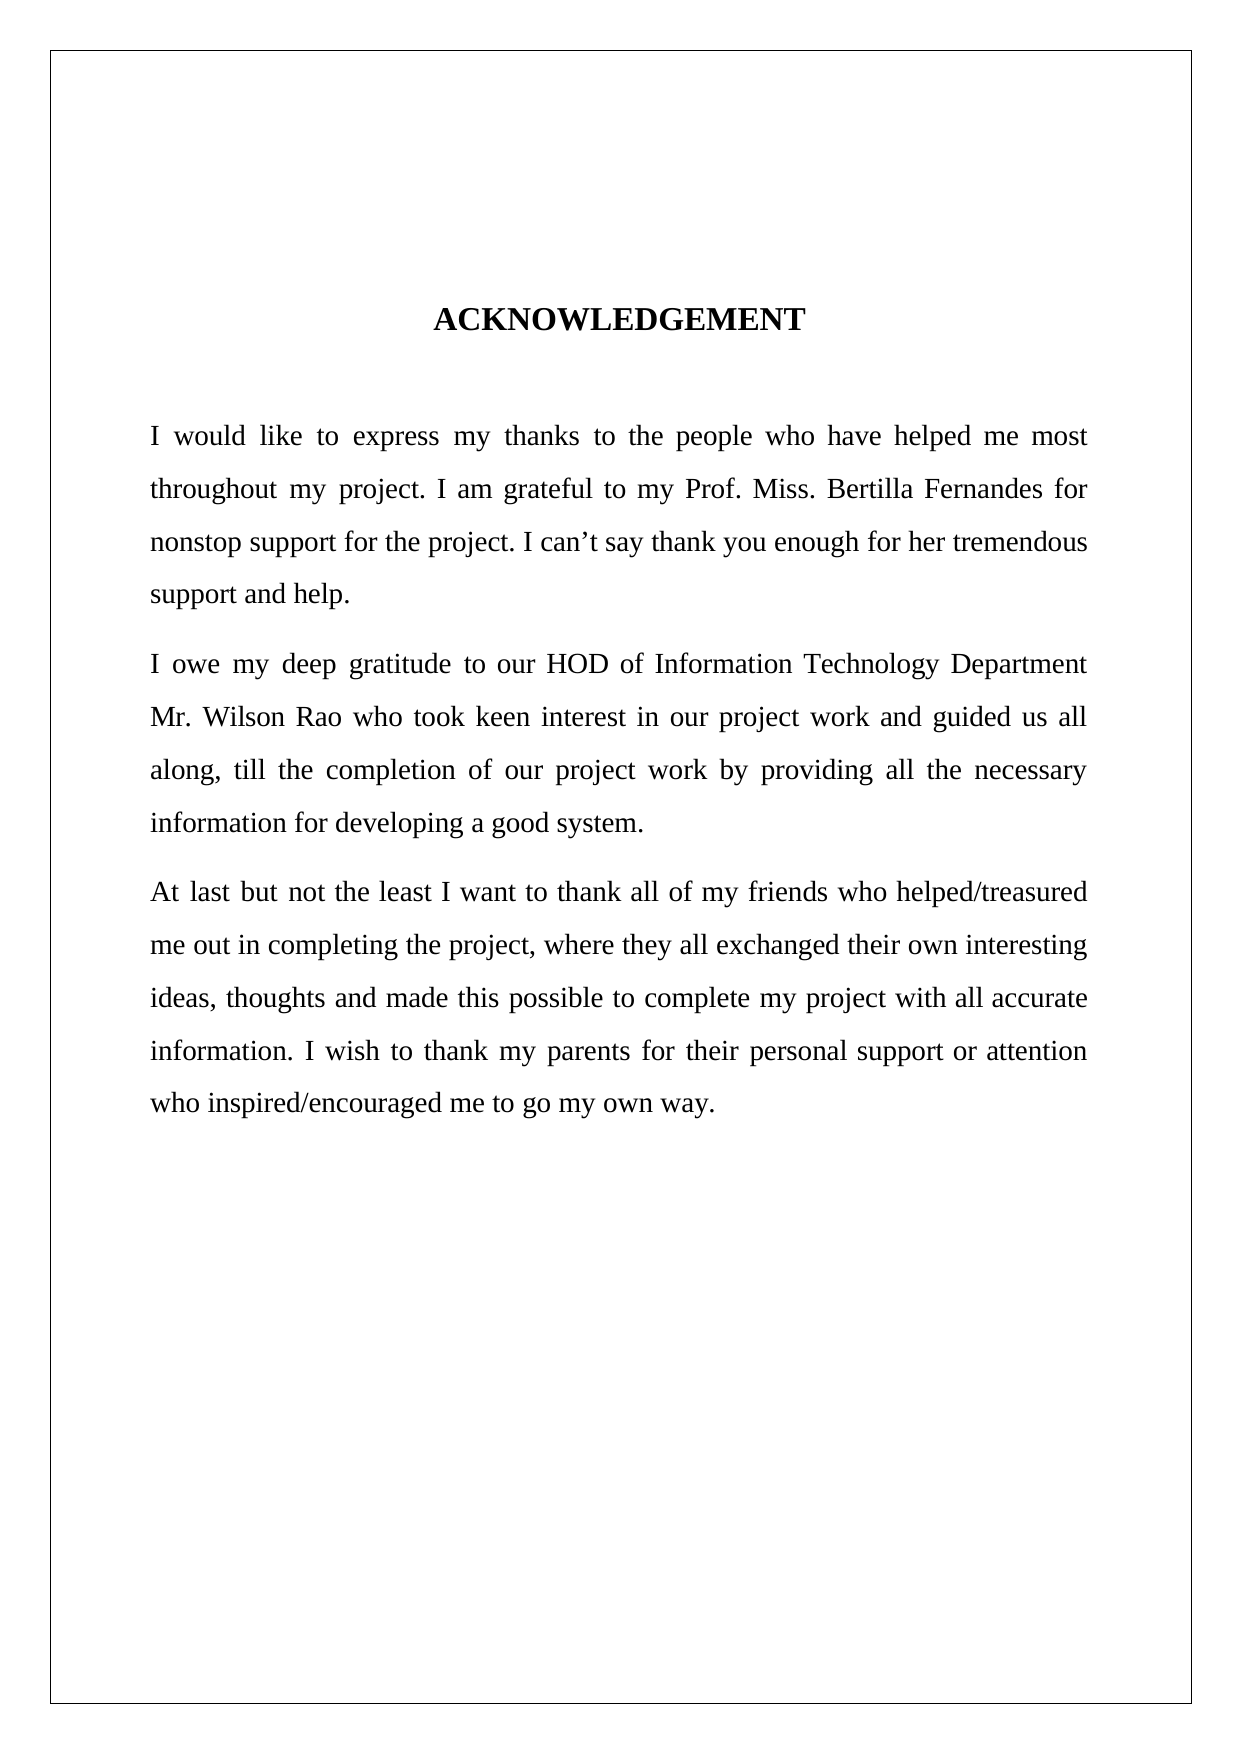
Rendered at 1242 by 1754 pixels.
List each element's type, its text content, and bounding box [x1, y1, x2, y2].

text ACKNOWLEDGEMENT [433, 299, 1100, 337]
text At last but not the least I want to thank all of my friends who helped/treasured me out in completing the project, where they all exchanged their own interesting ideas, thoughts and made this possible to complete my project with all accurate information. I wish to thank my parents for their personal support or attention who inspired/encouraged me to go my own way. [150, 874, 1088, 1119]
text I owe my deep gratitude to our HOD of Information Technology Department Mr. Wilson Rao who took keen interest in our project work and guided us all along, till the completion of our project work by providing all the necessary information for developing a good system. [150, 646, 1088, 838]
text I would like to express my thanks to the people who have helped me most throughout my project. I am grateful to my Prof. Miss. Bertilla Fernandes for nonstop support for the project. I can’t say thank you enough for her tremendous support and help. [150, 418, 1088, 610]
